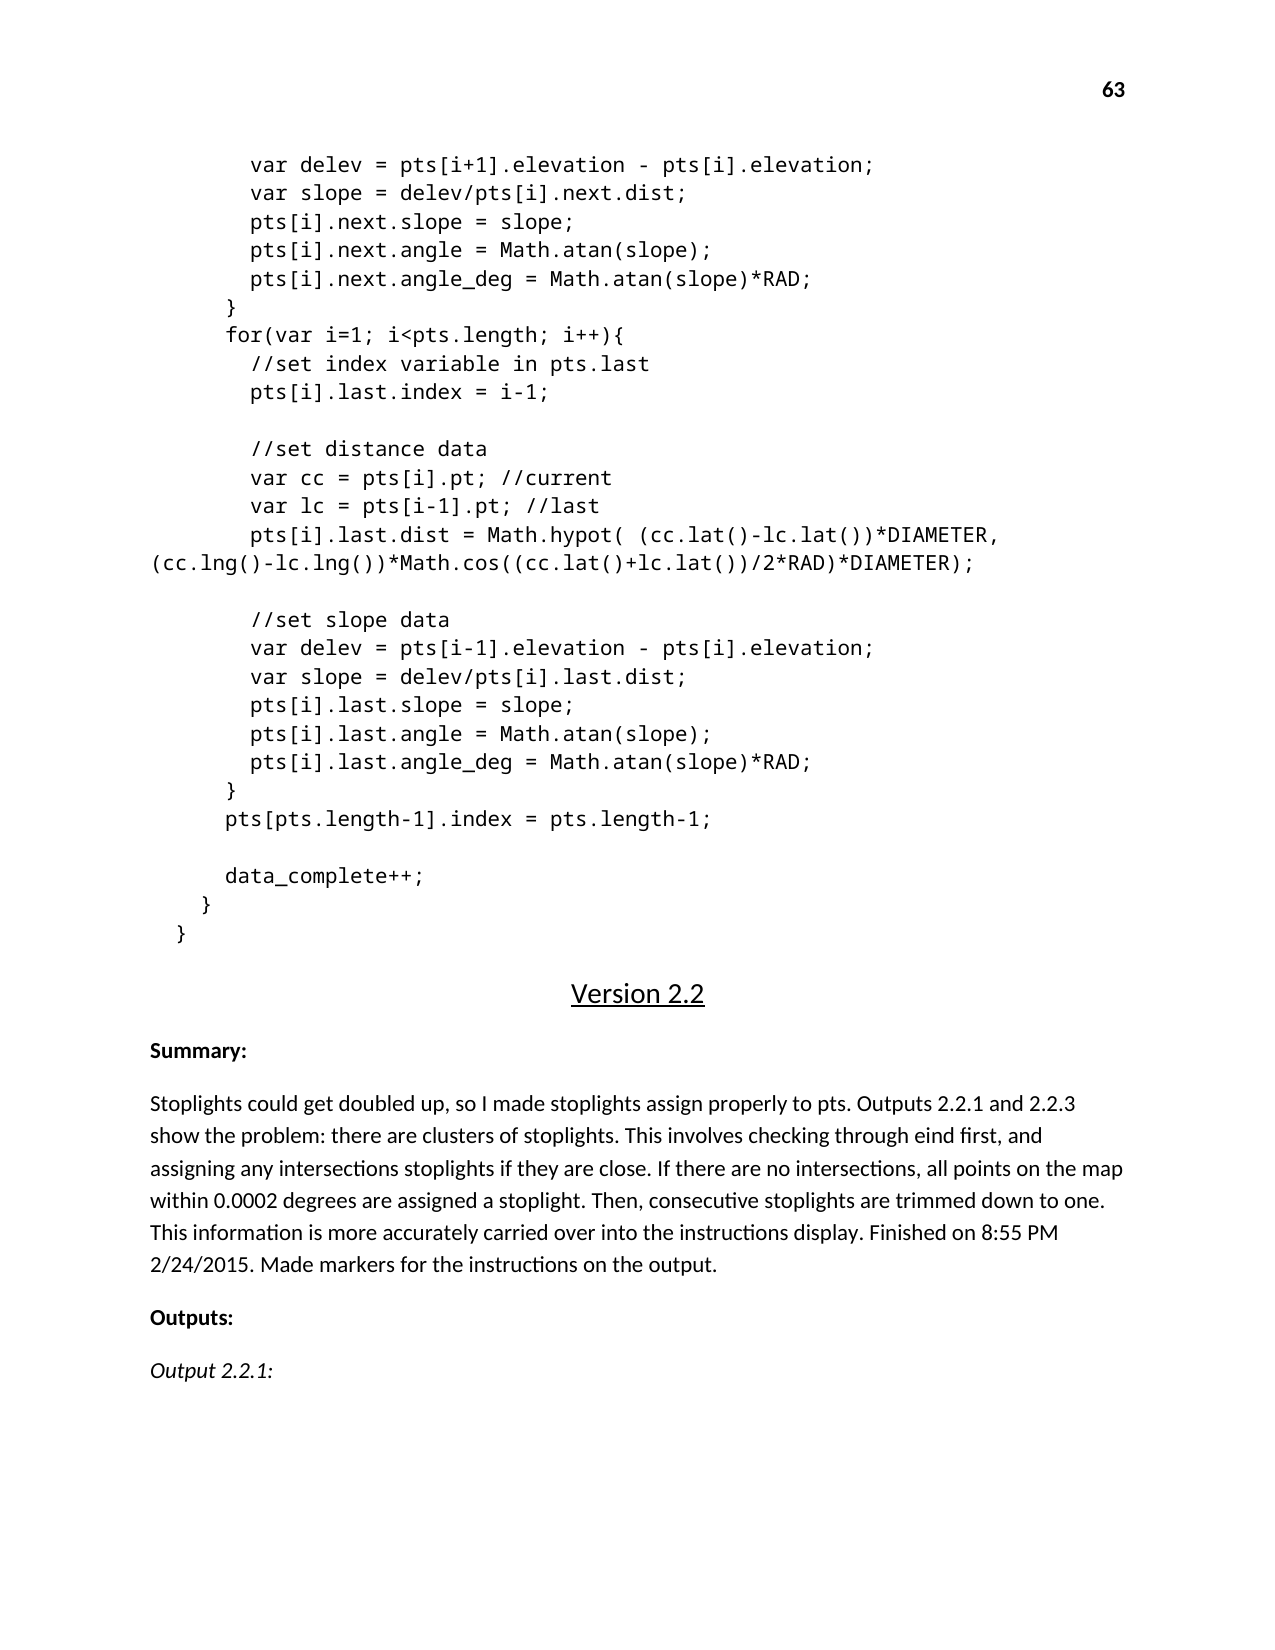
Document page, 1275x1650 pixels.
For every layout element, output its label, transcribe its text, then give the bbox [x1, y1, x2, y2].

text Stoplights could get doubled up, so I made stoplights assign properly to pts. Outputs 2.2.1 and 2.2.3 show the problem: there are clusters of stoplights. This involves checking through eind first, and assigning any intersections stoplights if they are close. If there are no intersections, all points on the map within 0.0002 degrees are assigned a stoplight. Then, consecutive stoplights are trimmed down to one. This information is more accurately carried over into the instructions display. Finished on 8:55 PM 2/24/2015. Made markers for the instructions on the output. [150, 1089, 1125, 1278]
text var lc = pts[i-1].pt; //last [150, 491, 1125, 520]
text data_complete++; [150, 861, 1125, 889]
text pts[i].last.angle = Math.atan(slope); [150, 719, 1125, 747]
text //set distance data [150, 434, 1125, 463]
text pts[i].last.slope = slope; [150, 690, 1125, 719]
text pts[i].last.dist = Math.hypot( (cc.lat()-lc.lat())*DIAMETER, (cc.lng()-lc.lng())*Math.cos((cc.lat()+lc.lat())/2*RAD)*DIAMETER); [150, 520, 1125, 577]
text var slope = delev/pts[i].last.dist; [150, 662, 1125, 690]
text pts[pts.length-1].index = pts.length-1; [150, 804, 1125, 832]
text //set index variable in pts.last [150, 349, 1125, 377]
text pts[i].next.angle_deg = Math.atan(slope)*RAD; [150, 264, 1125, 292]
text var delev = pts[i+1].elevation - pts[i].elevation; [150, 150, 1125, 178]
text for(var i=1; i<pts.length; i++){ [150, 321, 1125, 349]
text } [150, 918, 1125, 946]
text var slope = delev/pts[i].next.dist; [150, 178, 1125, 207]
text pts[i].last.index = i-1; [150, 377, 1125, 406]
text Version 2.2 [150, 975, 1125, 1010]
text pts[i].last.angle_deg = Math.atan(slope)*RAD; [150, 747, 1125, 776]
text var cc = pts[i].pt; //current [150, 463, 1125, 491]
text //set slope data [150, 605, 1125, 633]
text pts[i].next.angle = Math.atan(slope); [150, 235, 1125, 264]
text Output 2.2.1: [150, 1356, 1125, 1384]
text Outputs: [150, 1303, 1125, 1331]
text pts[i].next.slope = slope; [150, 207, 1125, 235]
text } [150, 776, 1125, 804]
text } [150, 292, 1125, 321]
text var delev = pts[i-1].elevation - pts[i].elevation; [150, 633, 1125, 662]
text } [150, 889, 1125, 918]
text Summary: [150, 1036, 1125, 1064]
